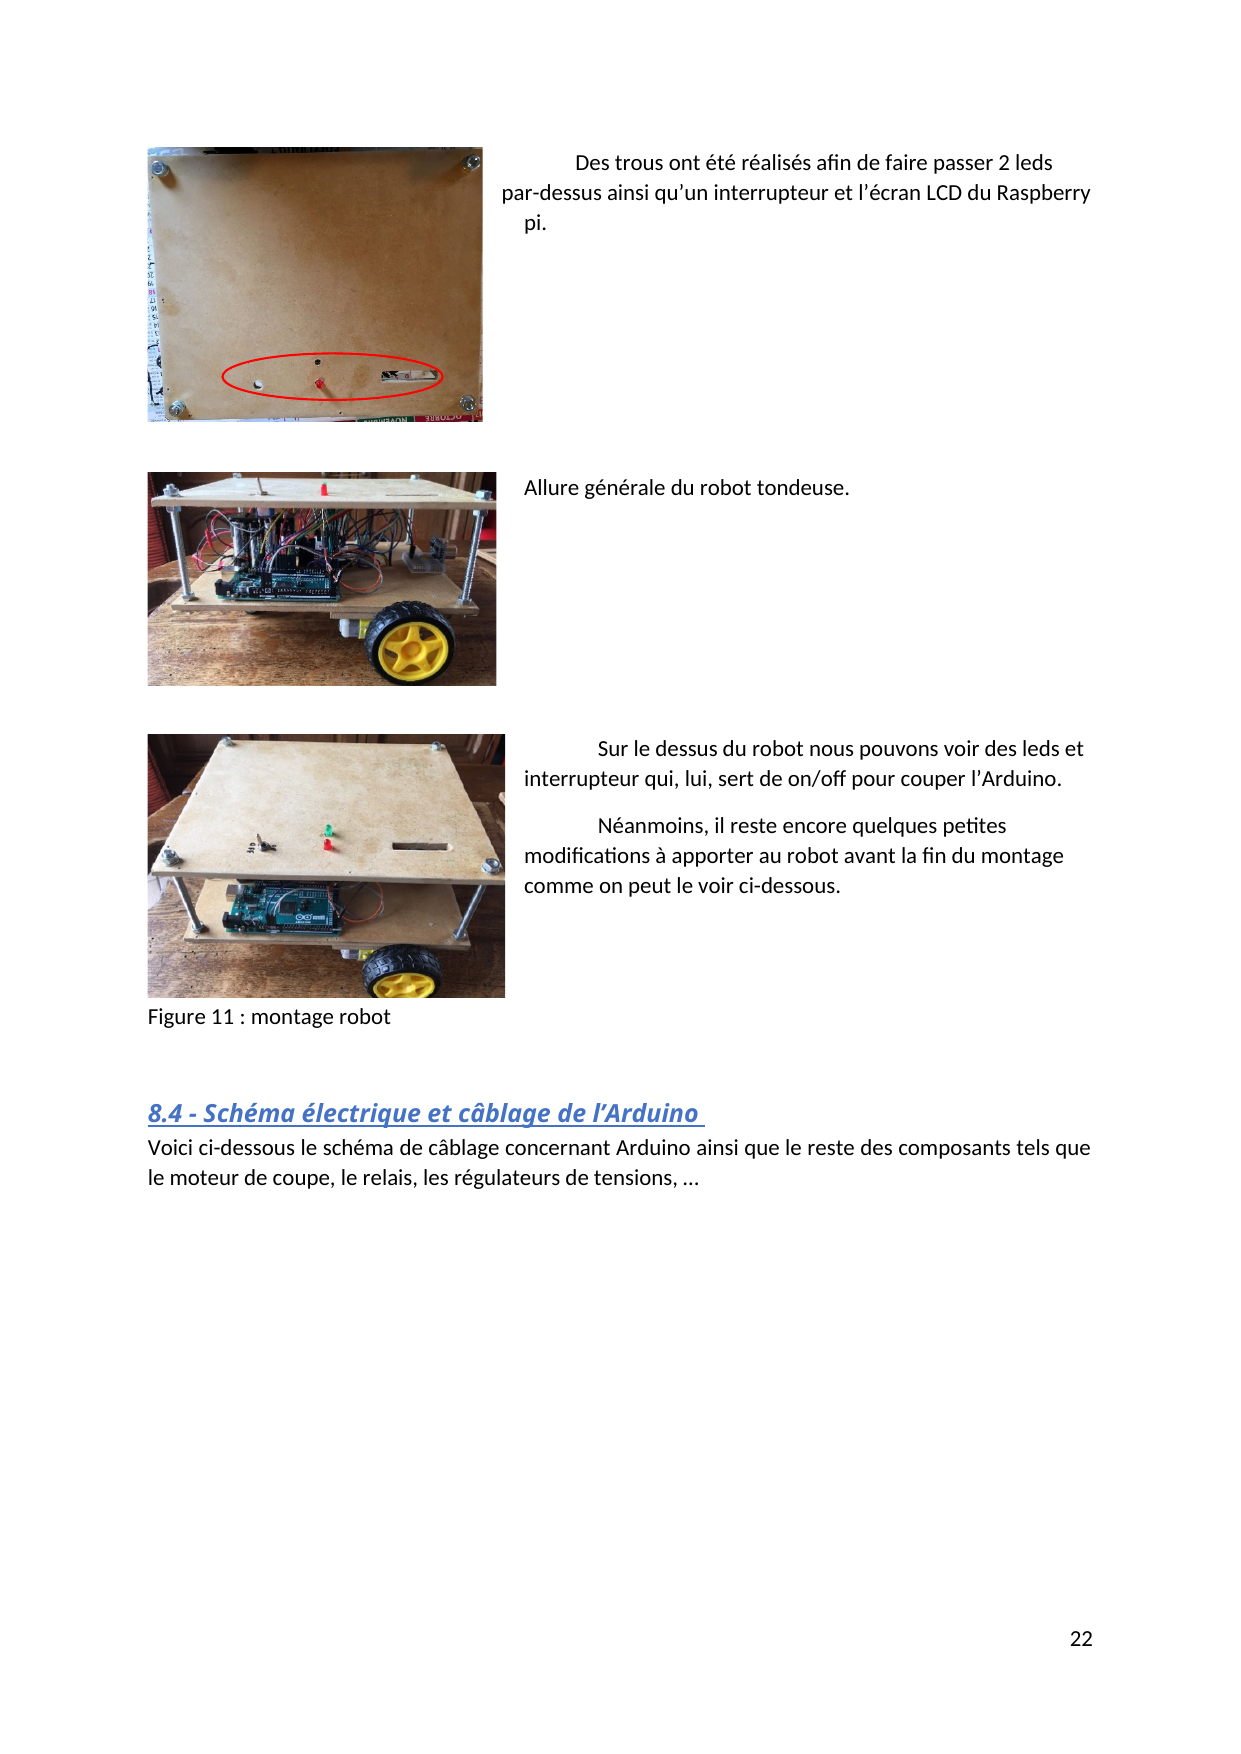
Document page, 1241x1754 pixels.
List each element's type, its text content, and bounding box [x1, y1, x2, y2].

picture [147, 472, 497, 686]
text Voici ci-dessous le schéma de câblage concernant Arduino ainsi que le reste des composants tels que le moteur de coupe, le relais, les régulateurs de tensions, … [148, 1133, 1093, 1191]
subtitle 8.4 - Schéma électrique et câblage de l’Arduino [148, 1096, 1093, 1130]
text Sur le dessus du robot nous pouvons voir des leds et interrupteur qui, lui, sert de on/off pour couper l’Arduino. [506, 734, 1093, 792]
text Néanmoins, il reste encore quelques petites modifications à apporter au robot avant la fin du montage comme on peut le voir ci-dessous. Figure 11 : montage robot [148, 811, 1093, 1030]
picture [147, 734, 506, 998]
picture [147, 147, 483, 422]
